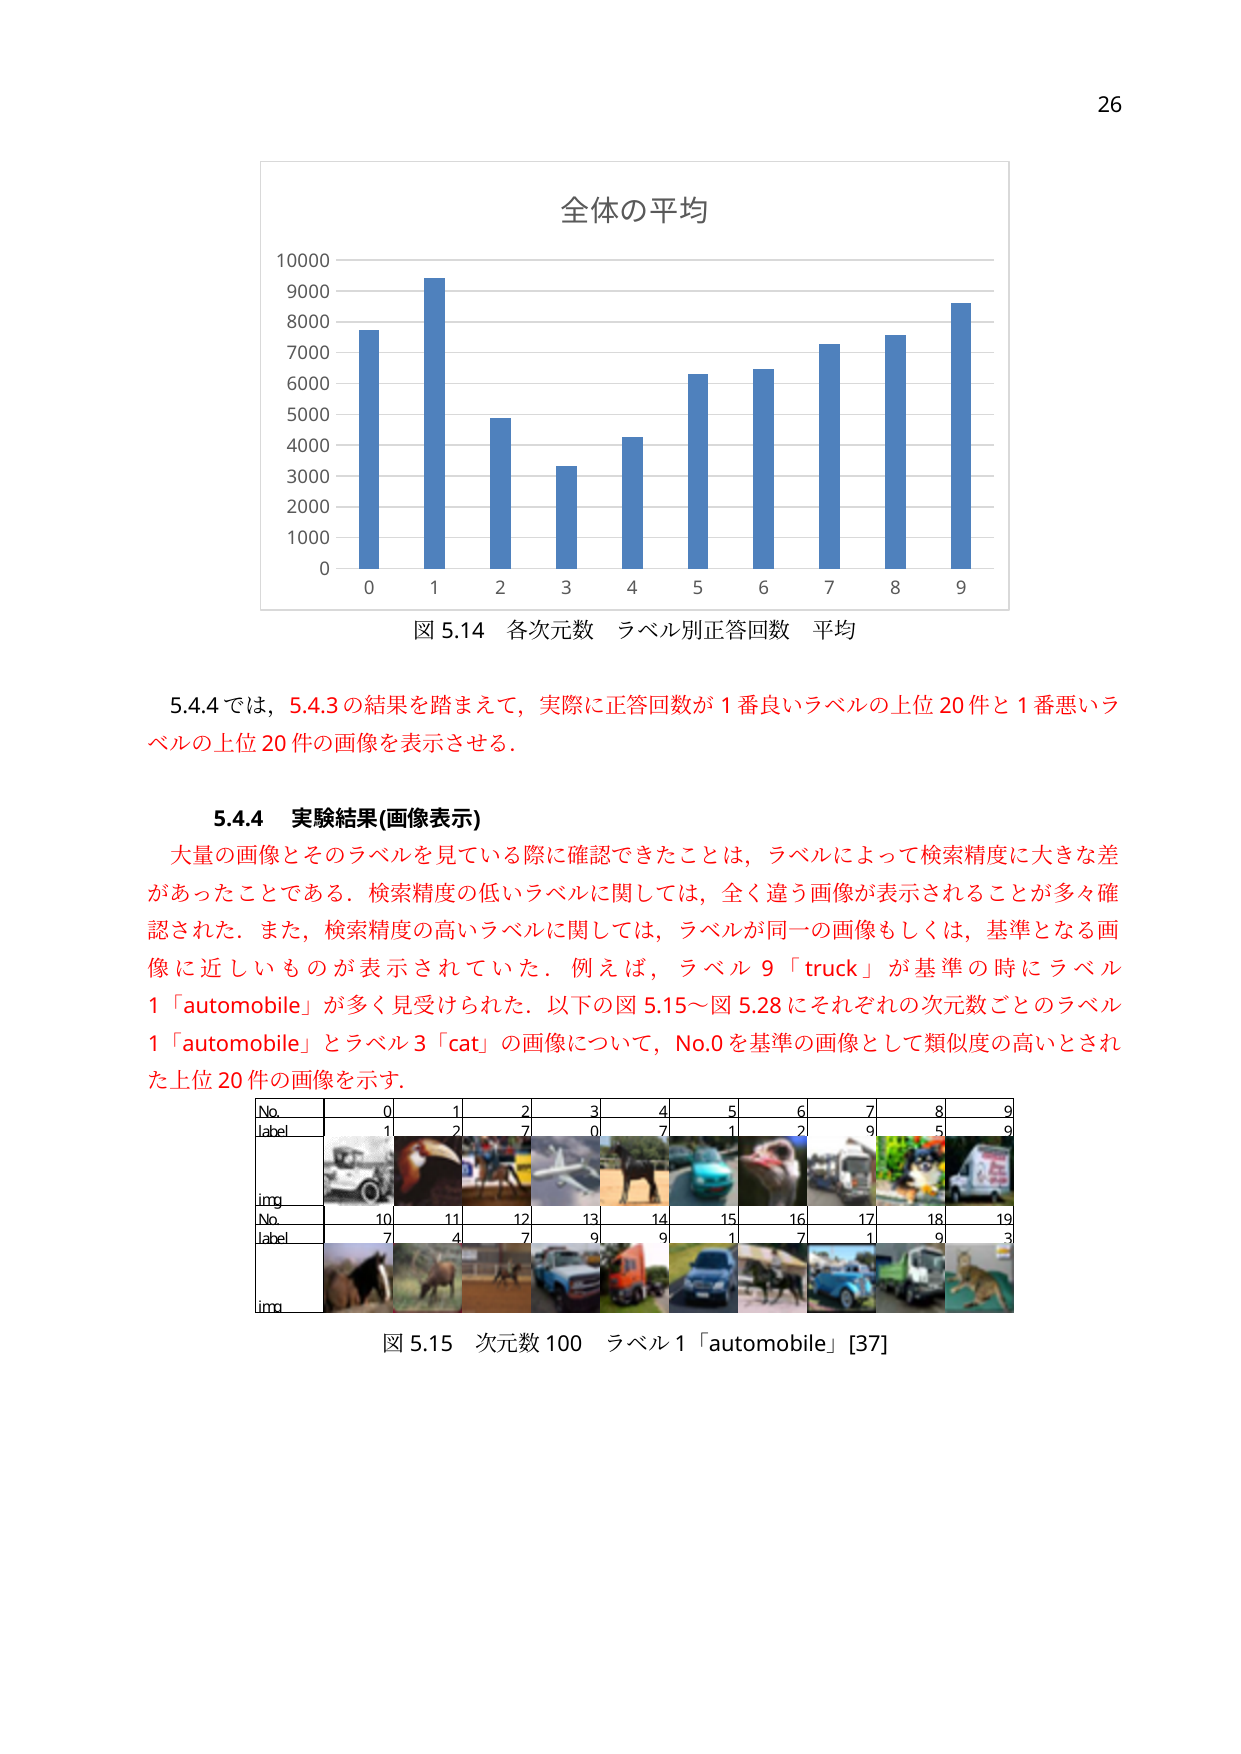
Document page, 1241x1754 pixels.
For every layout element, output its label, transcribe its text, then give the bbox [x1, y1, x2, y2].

subtitle 実験結果(画像表示) [169, 798, 1100, 836]
text 5.4.4では，5.4.3の結果を踏まえて，実際に正答回数が1番良いラベルの上位20件と1番悪いラベルの上位20件の画像を表示させる． [148, 686, 1122, 761]
